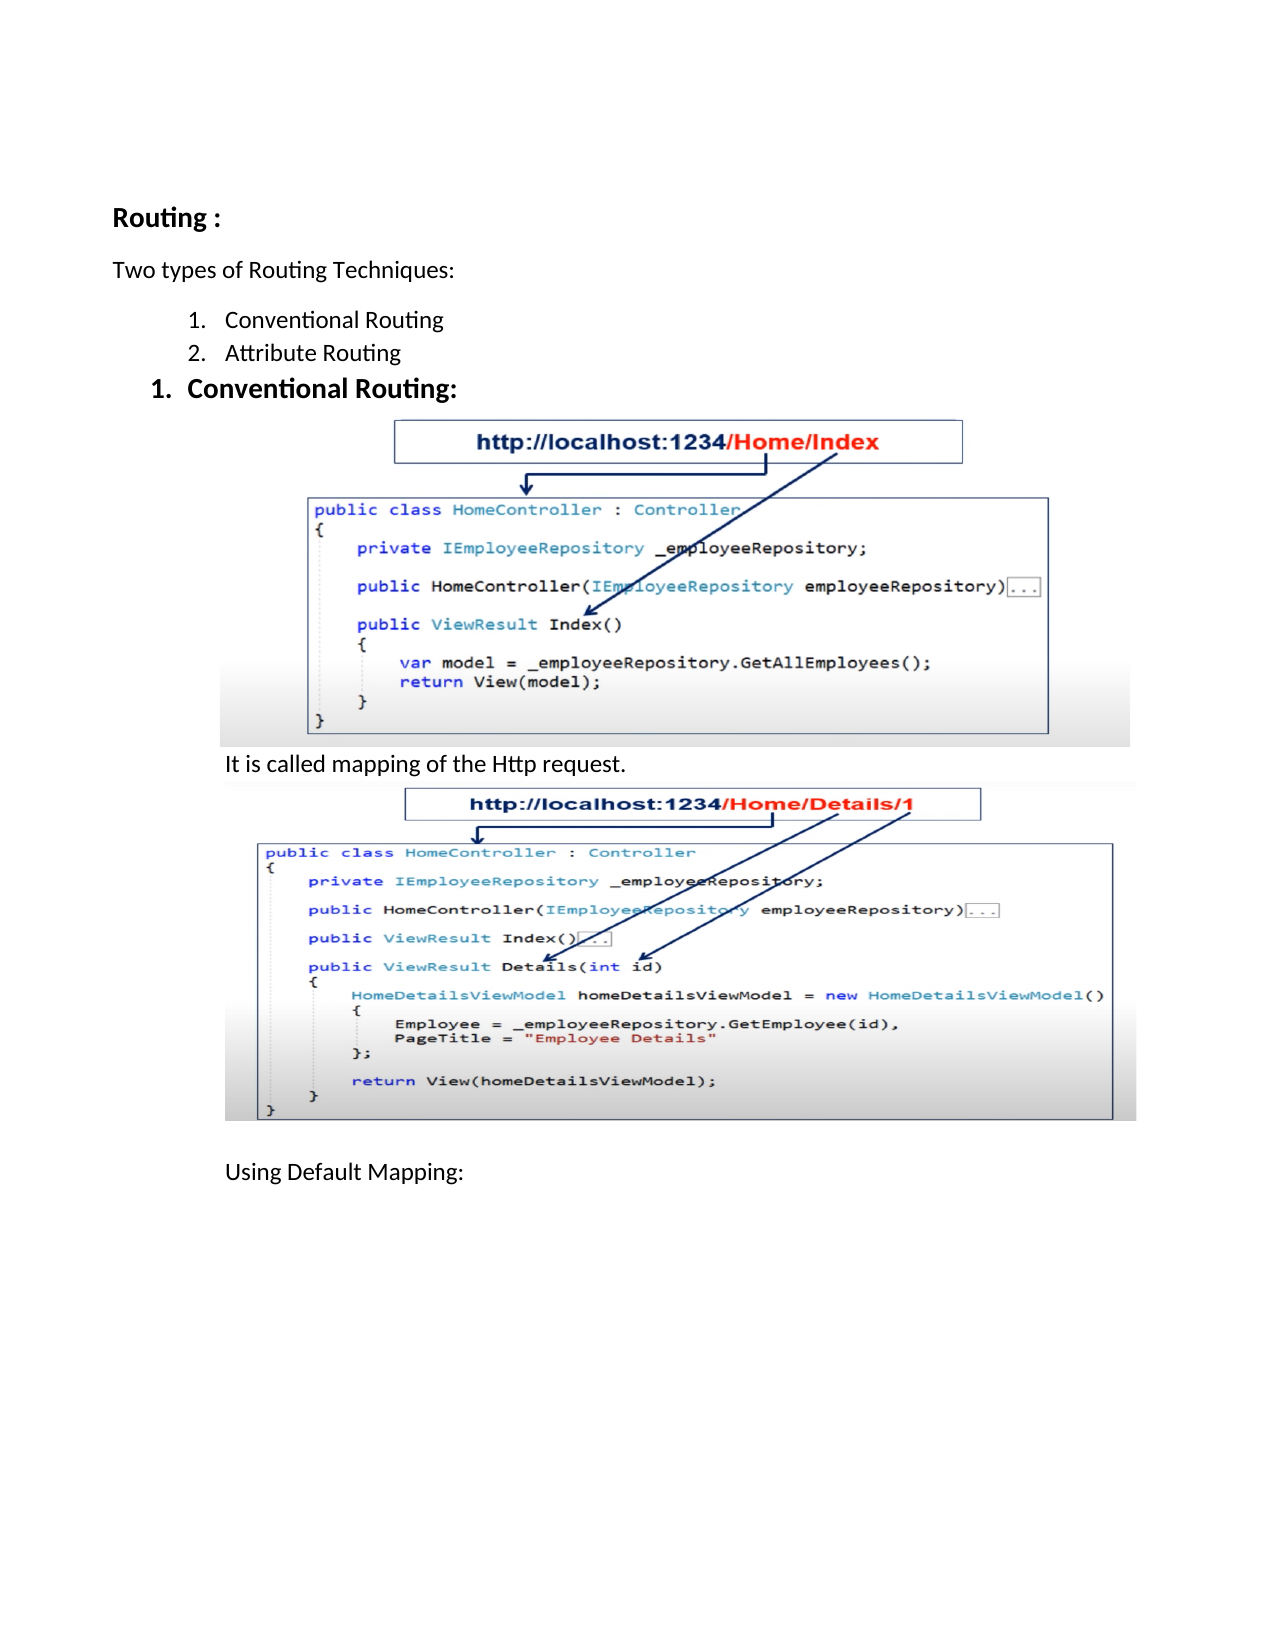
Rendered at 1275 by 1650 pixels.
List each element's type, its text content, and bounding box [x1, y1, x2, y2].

text Routing : [112, 199, 1162, 235]
list It is called mapping of the Http request. [225, 748, 1162, 779]
list Attribute Routing [187, 337, 1162, 368]
picture [225, 781, 1137, 1121]
list Using Default Mapping: [225, 1156, 1162, 1186]
list Conventional Routing [187, 304, 1162, 335]
picture [219, 408, 1131, 747]
text Two types of Routing Techniques: [112, 255, 1162, 285]
list Conventional Routing: [150, 370, 1162, 406]
